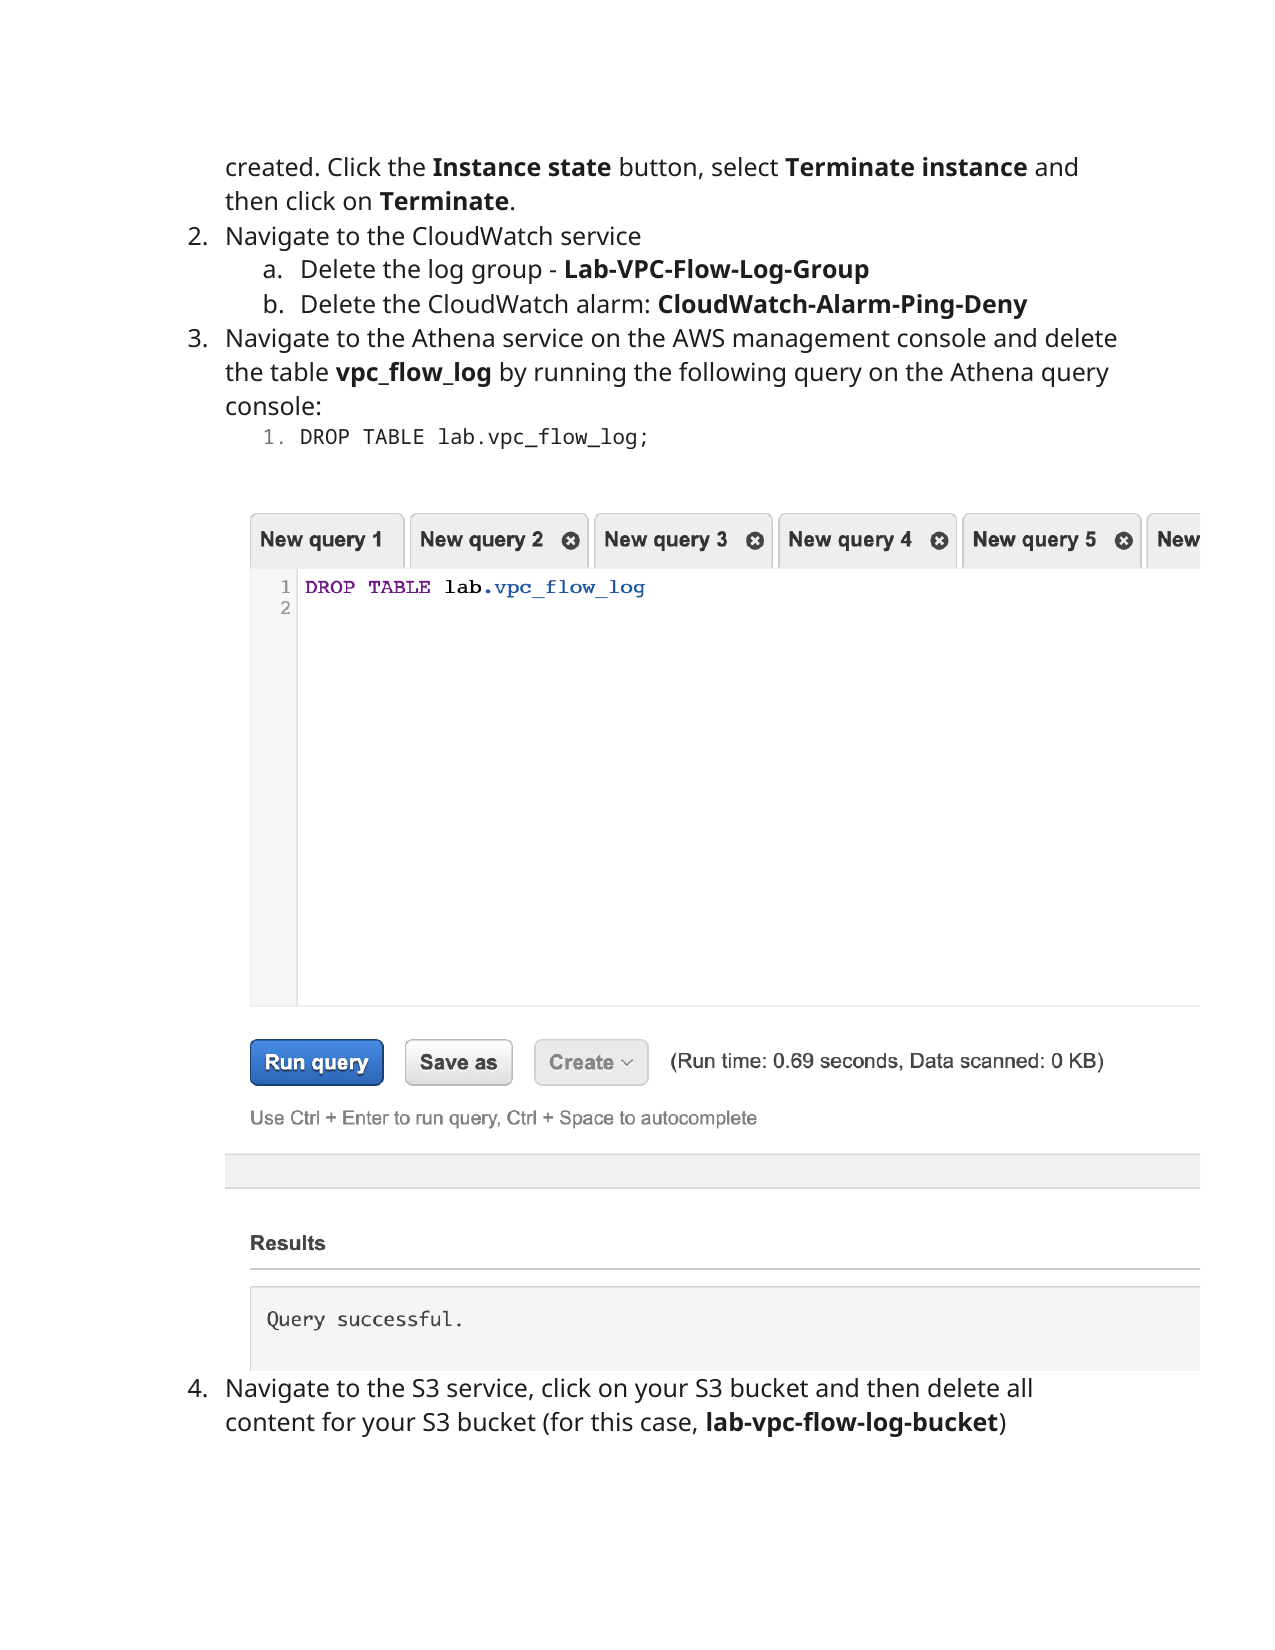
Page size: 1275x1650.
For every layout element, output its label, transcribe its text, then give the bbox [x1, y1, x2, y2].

list Delete the CloudWatch alarm: CloudWatch-Alarm-Ping-Deny [262, 286, 1125, 320]
list DROP TABLE lab.vpc_flow_log; [262, 422, 1125, 451]
picture [225, 480, 1200, 1371]
list Navigate to the Athena service on the AWS management console and delete the table vpc_flow_log by running the following query on the Athena query console: [187, 320, 1125, 422]
list Delete the log group - Lab-VPC-Flow-Log-Group [262, 252, 1125, 286]
list Navigate to the S3 service, click on your S3 bucket and then delete all content for your S3 bucket (for this case, lab-vpc-flow-log-bucket) [187, 1371, 1125, 1439]
list Navigate to the CloudWatch service [187, 218, 1125, 252]
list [187, 150, 1125, 218]
